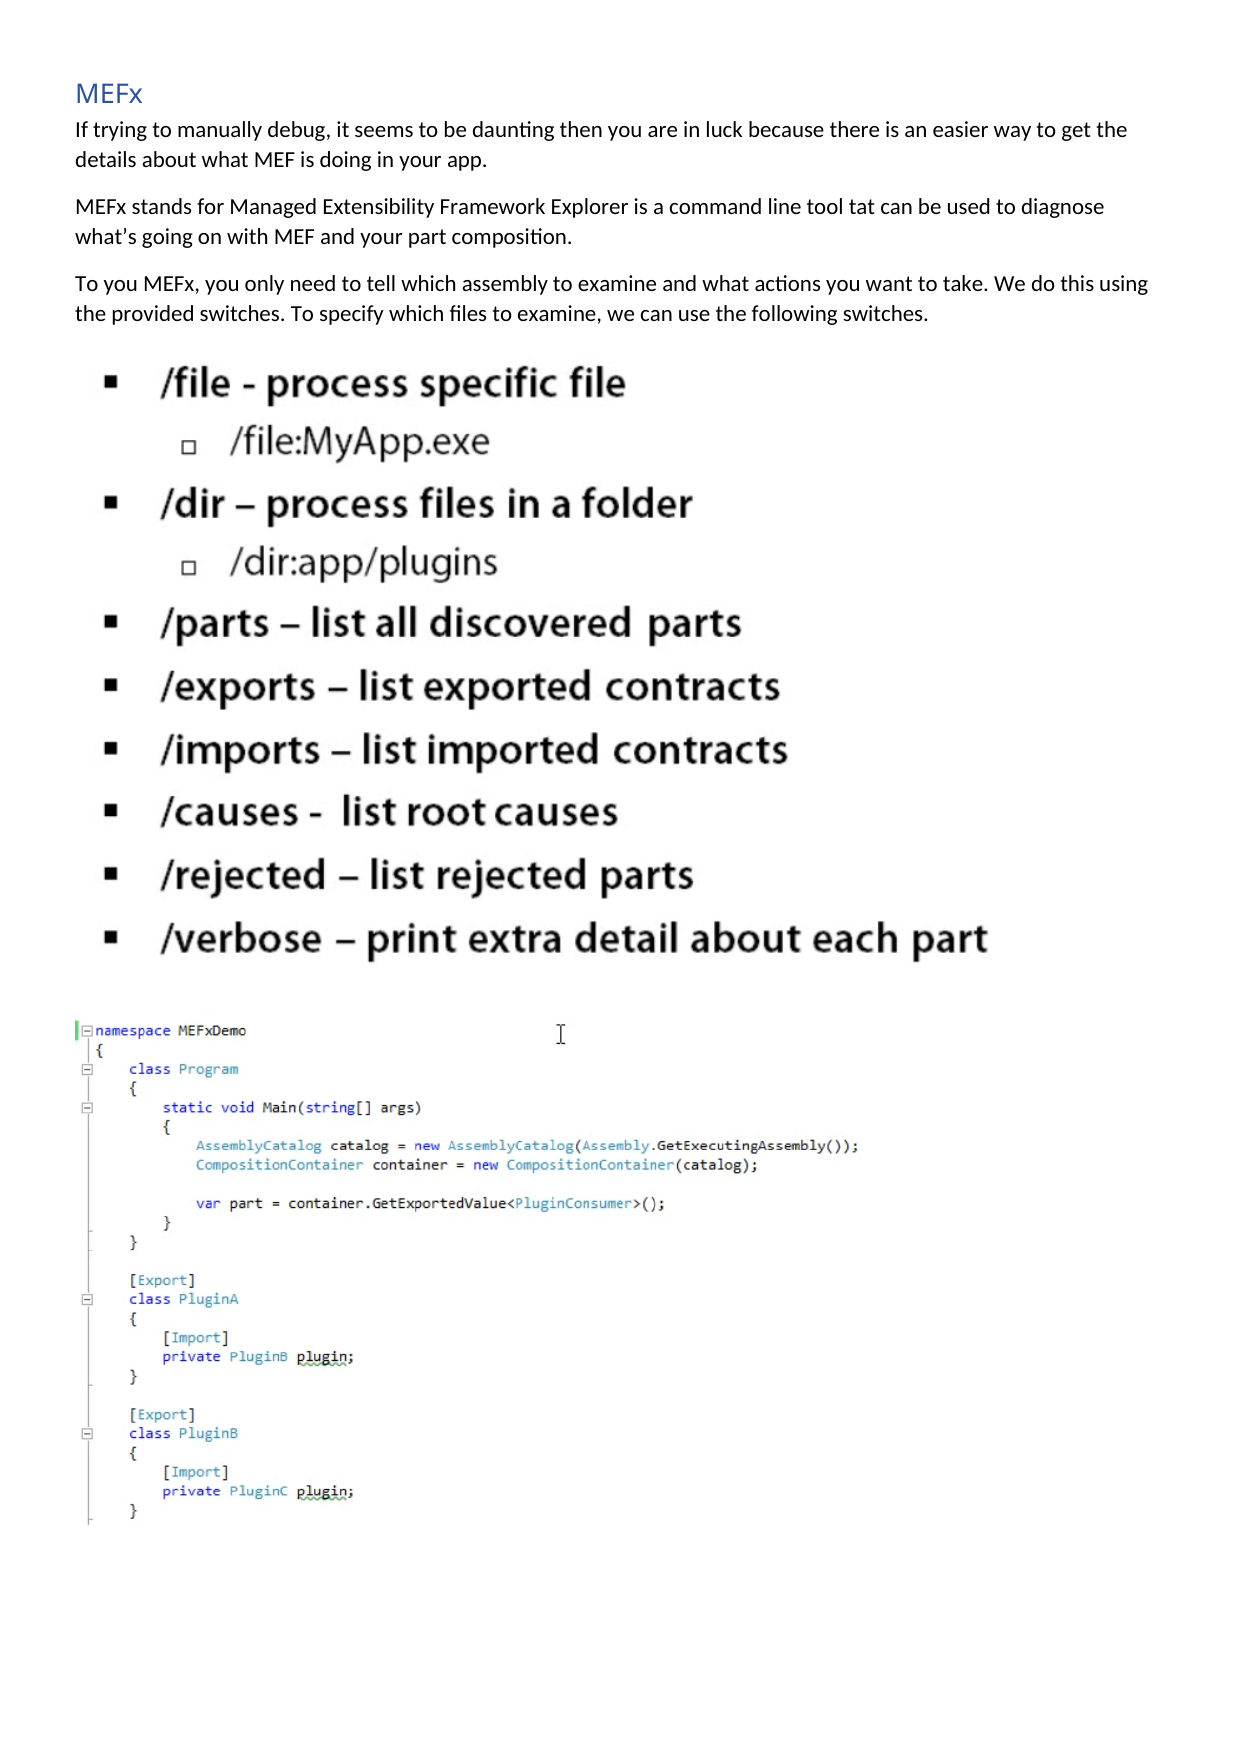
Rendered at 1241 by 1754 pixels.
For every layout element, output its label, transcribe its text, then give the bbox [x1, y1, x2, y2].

picture [75, 1011, 1166, 1525]
text MEFx stands for Managed Extensibility Framework Explorer is a command line tool tat can be used to diagnose what’s going on with MEF and your part composition. [75, 192, 1165, 250]
text If trying to manually debug, it seems to be daunting then you are in luck because there is an easier way to get the details about what MEF is doing in your app. [75, 115, 1165, 173]
text To you MEFx, you only need to tell which assembly to examine and what actions you want to take. We do this using the provided switches. To specify which files to examine, we can use the following switches. [75, 269, 1165, 327]
picture [75, 346, 1037, 993]
subtitle MEFx [75, 75, 1165, 112]
